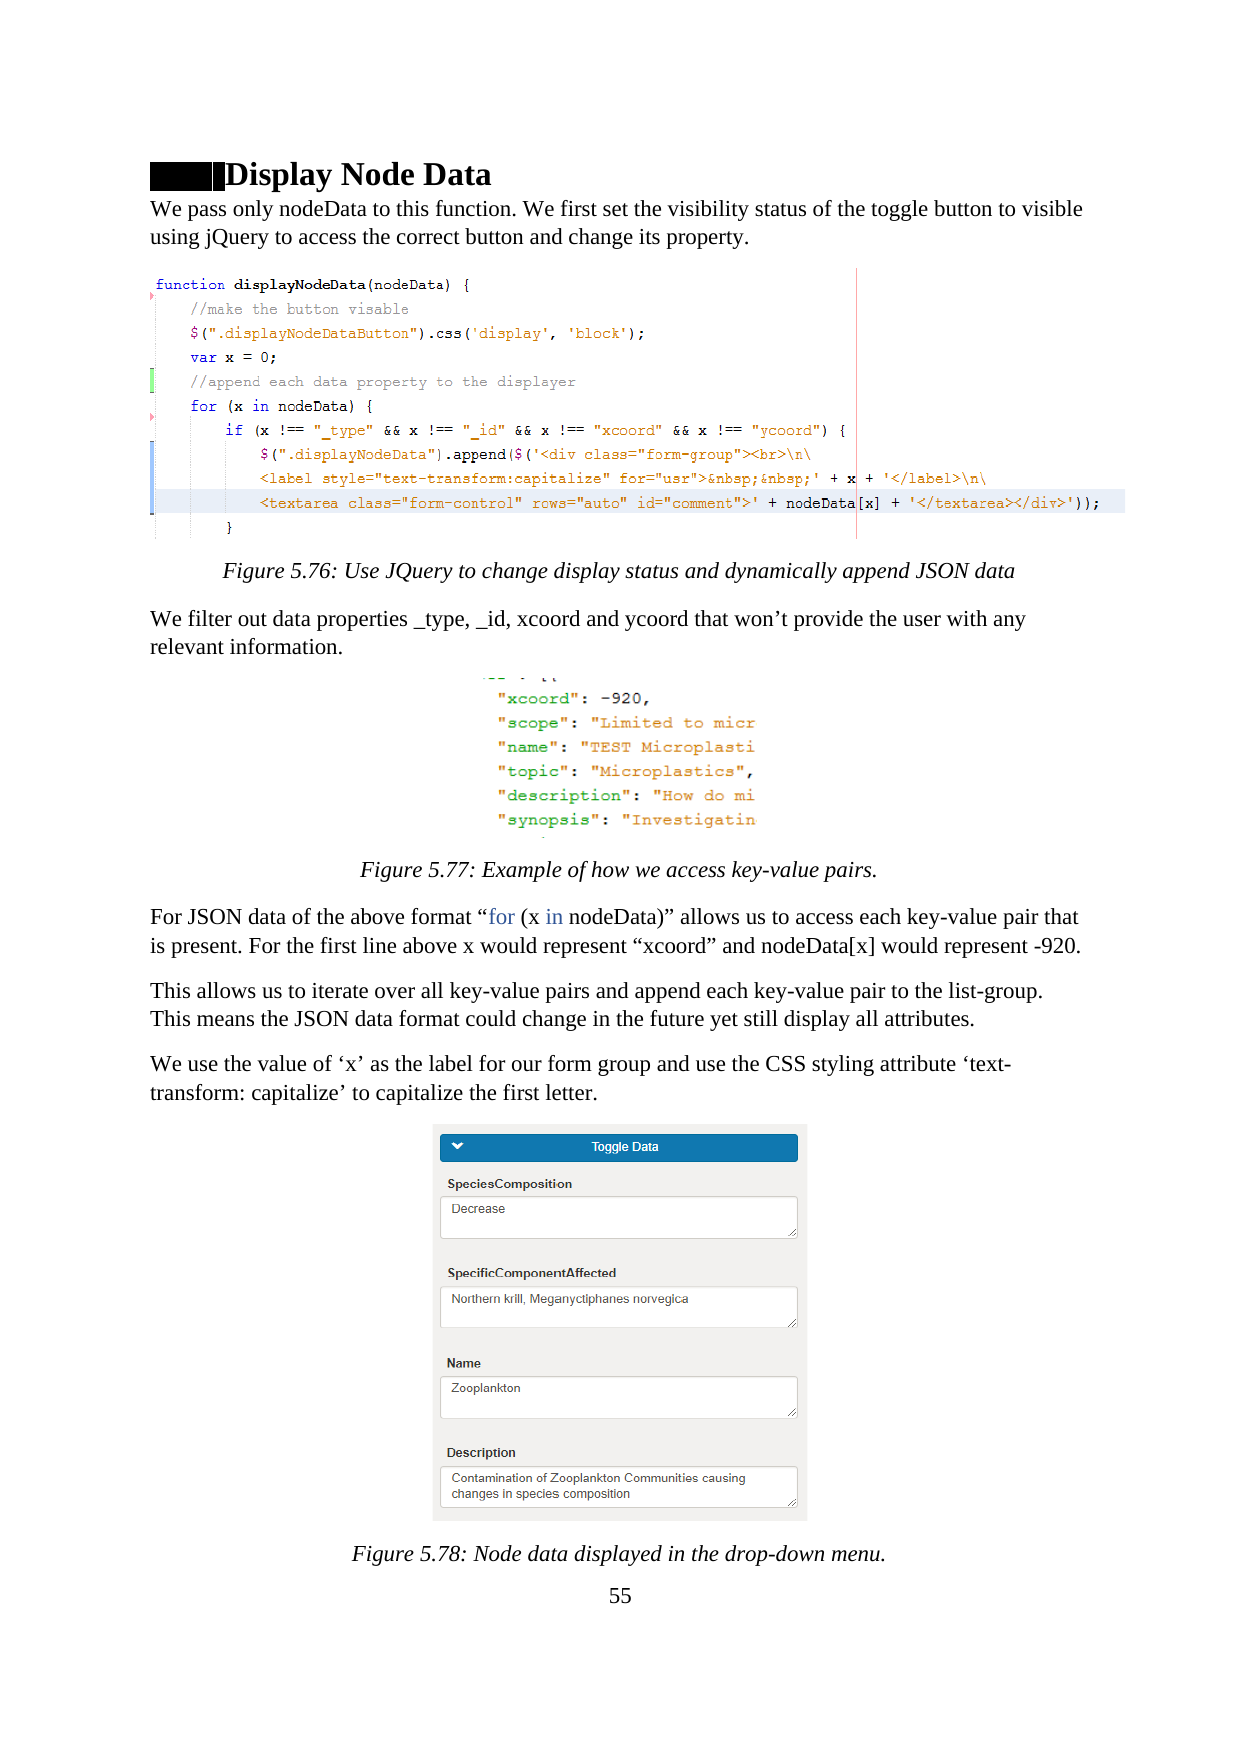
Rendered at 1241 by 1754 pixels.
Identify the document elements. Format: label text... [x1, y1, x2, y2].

text We use the value of ‘x’ as the label for our form group and use the CSS styling attribute ‘text-transform: capitalize’ to capitalize the first letter. [150, 1051, 1090, 1105]
picture [432, 1124, 808, 1521]
text This allows us to iterate over all key-value pairs and append each key-value pair to the list-group. This means the JSON data format could change in the future yet still display all attributes. [150, 977, 1090, 1032]
picture [483, 678, 757, 838]
text We pass only nodeData to this function. We first set the visibility status of the toggle button to visible using jQuery to access the correct button and change its property. [150, 195, 1090, 249]
subtitle Display Node Data [150, 154, 1090, 192]
text For JSON data of the above format “for (x in nodeData)” allows us to access each key-value pair that is present. For the first line above x would represent “xcoord” and nodeData[x] would represent -920. [150, 903, 1090, 958]
picture [150, 268, 1125, 539]
text We filter out data properties _type, _id, xcoord and ycoord that won’t provide the user with any relevant information. [150, 604, 1090, 659]
